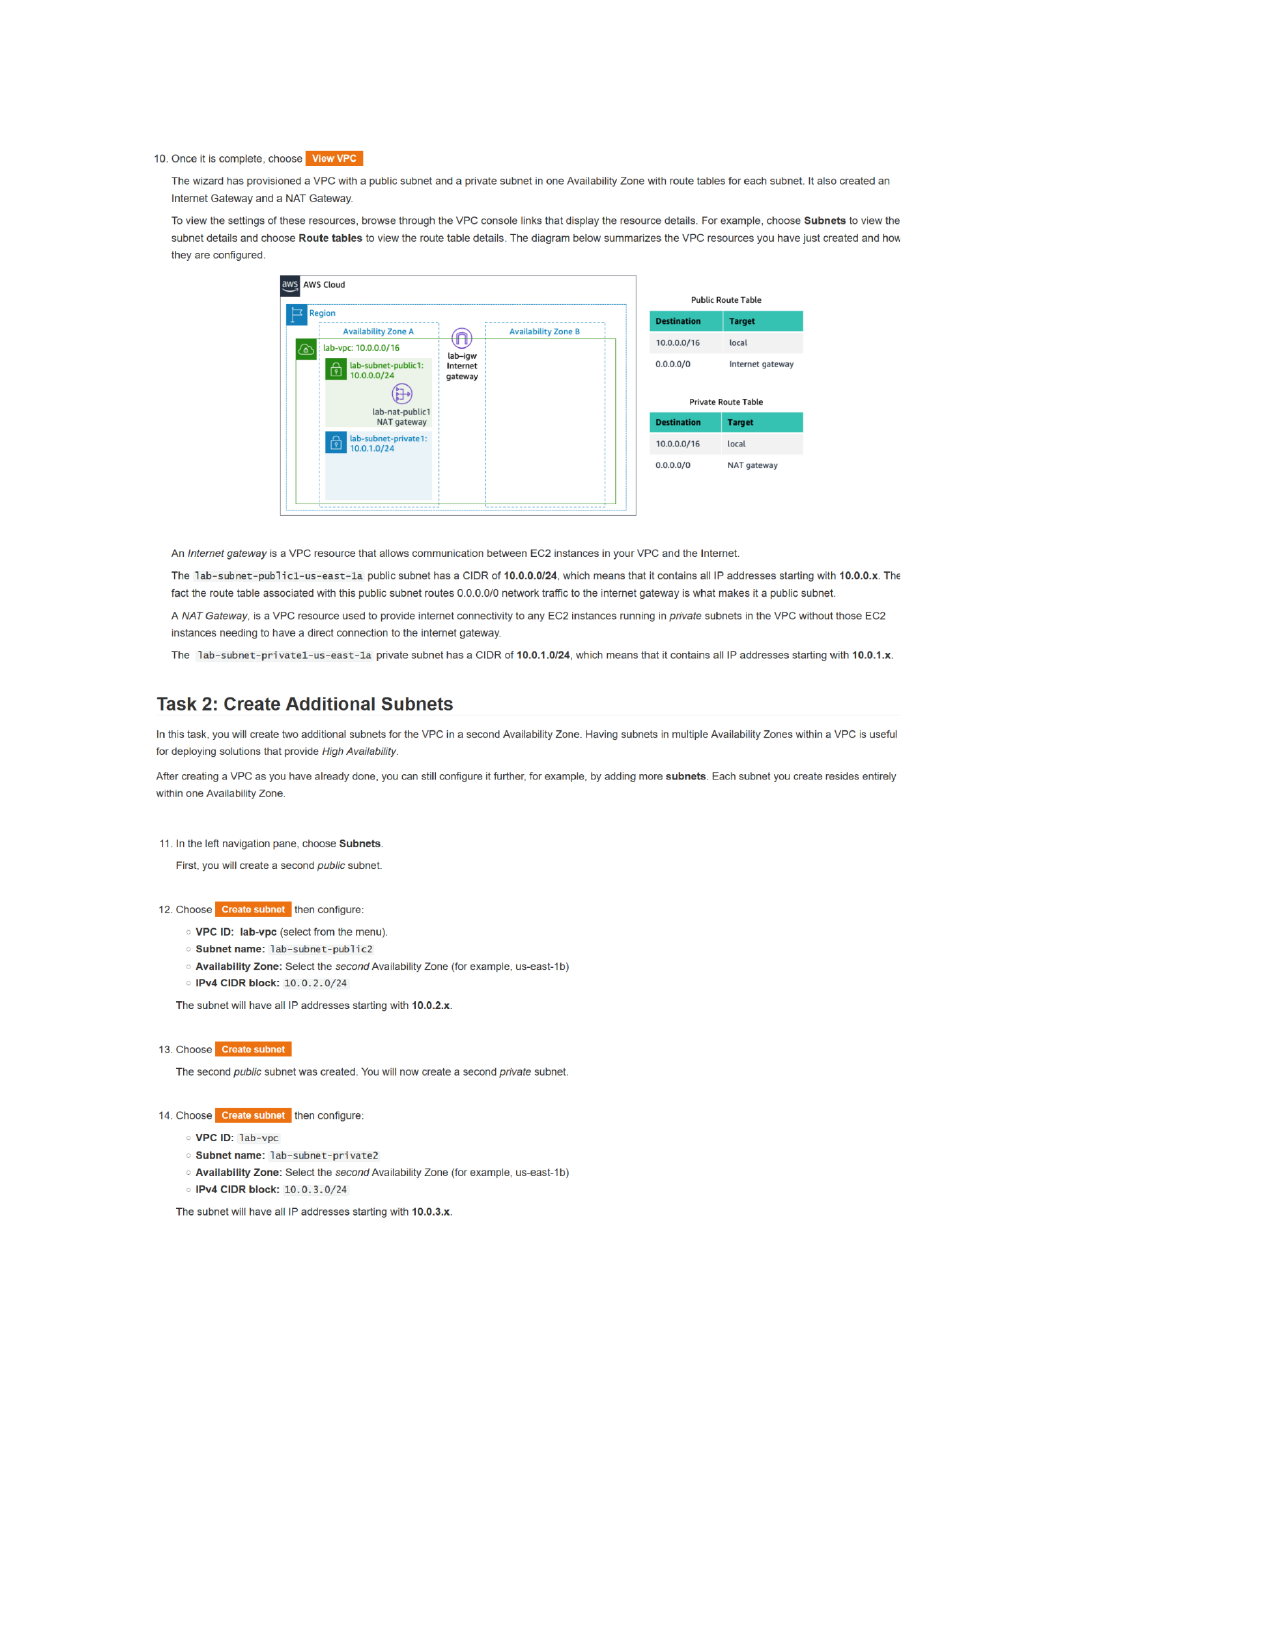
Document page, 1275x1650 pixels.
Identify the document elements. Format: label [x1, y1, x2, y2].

picture [150, 150, 901, 671]
picture [150, 689, 901, 1229]
